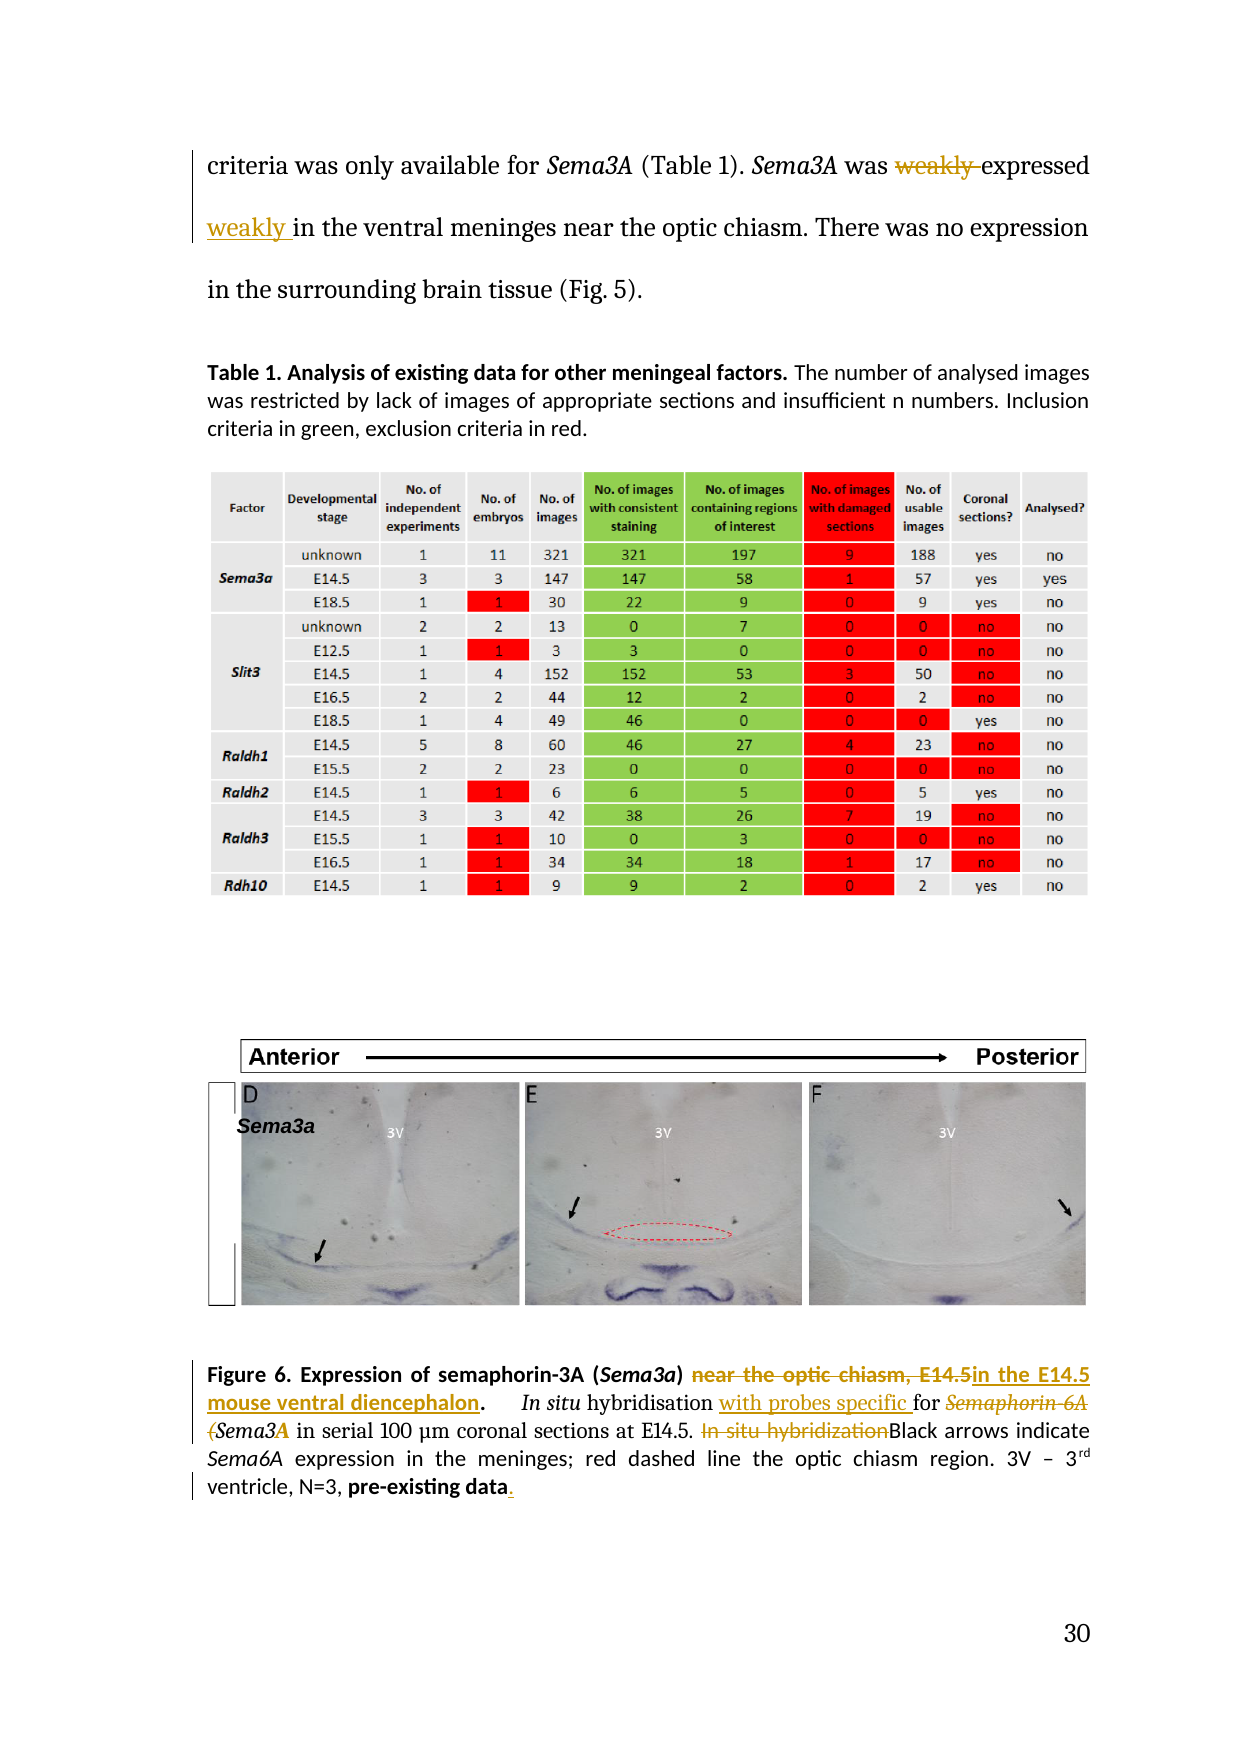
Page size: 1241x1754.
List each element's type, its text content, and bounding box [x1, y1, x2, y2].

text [207, 150, 1090, 306]
text Figure 6. Expression of semaphorin-3A (Sema3a) . In situ hybridisation for Sema3A in serial 100 µm coronal sections at E14.5. Black arrows indicate Sema6A expression in the meninges; red dashed line the optic chiasm region. 3V – 3rd ventricle, N=3, pre-existing data [207, 1360, 1090, 1500]
picture [207, 1031, 1093, 1309]
text Table 1. Analysis of existing data for other meningeal factors. The number of analysed images was restricted by lack of images of appropriate sections and insufficient n numbers. Inclusion criteria in green, exclusion criteria in red. [207, 358, 1090, 442]
picture [207, 462, 1093, 903]
